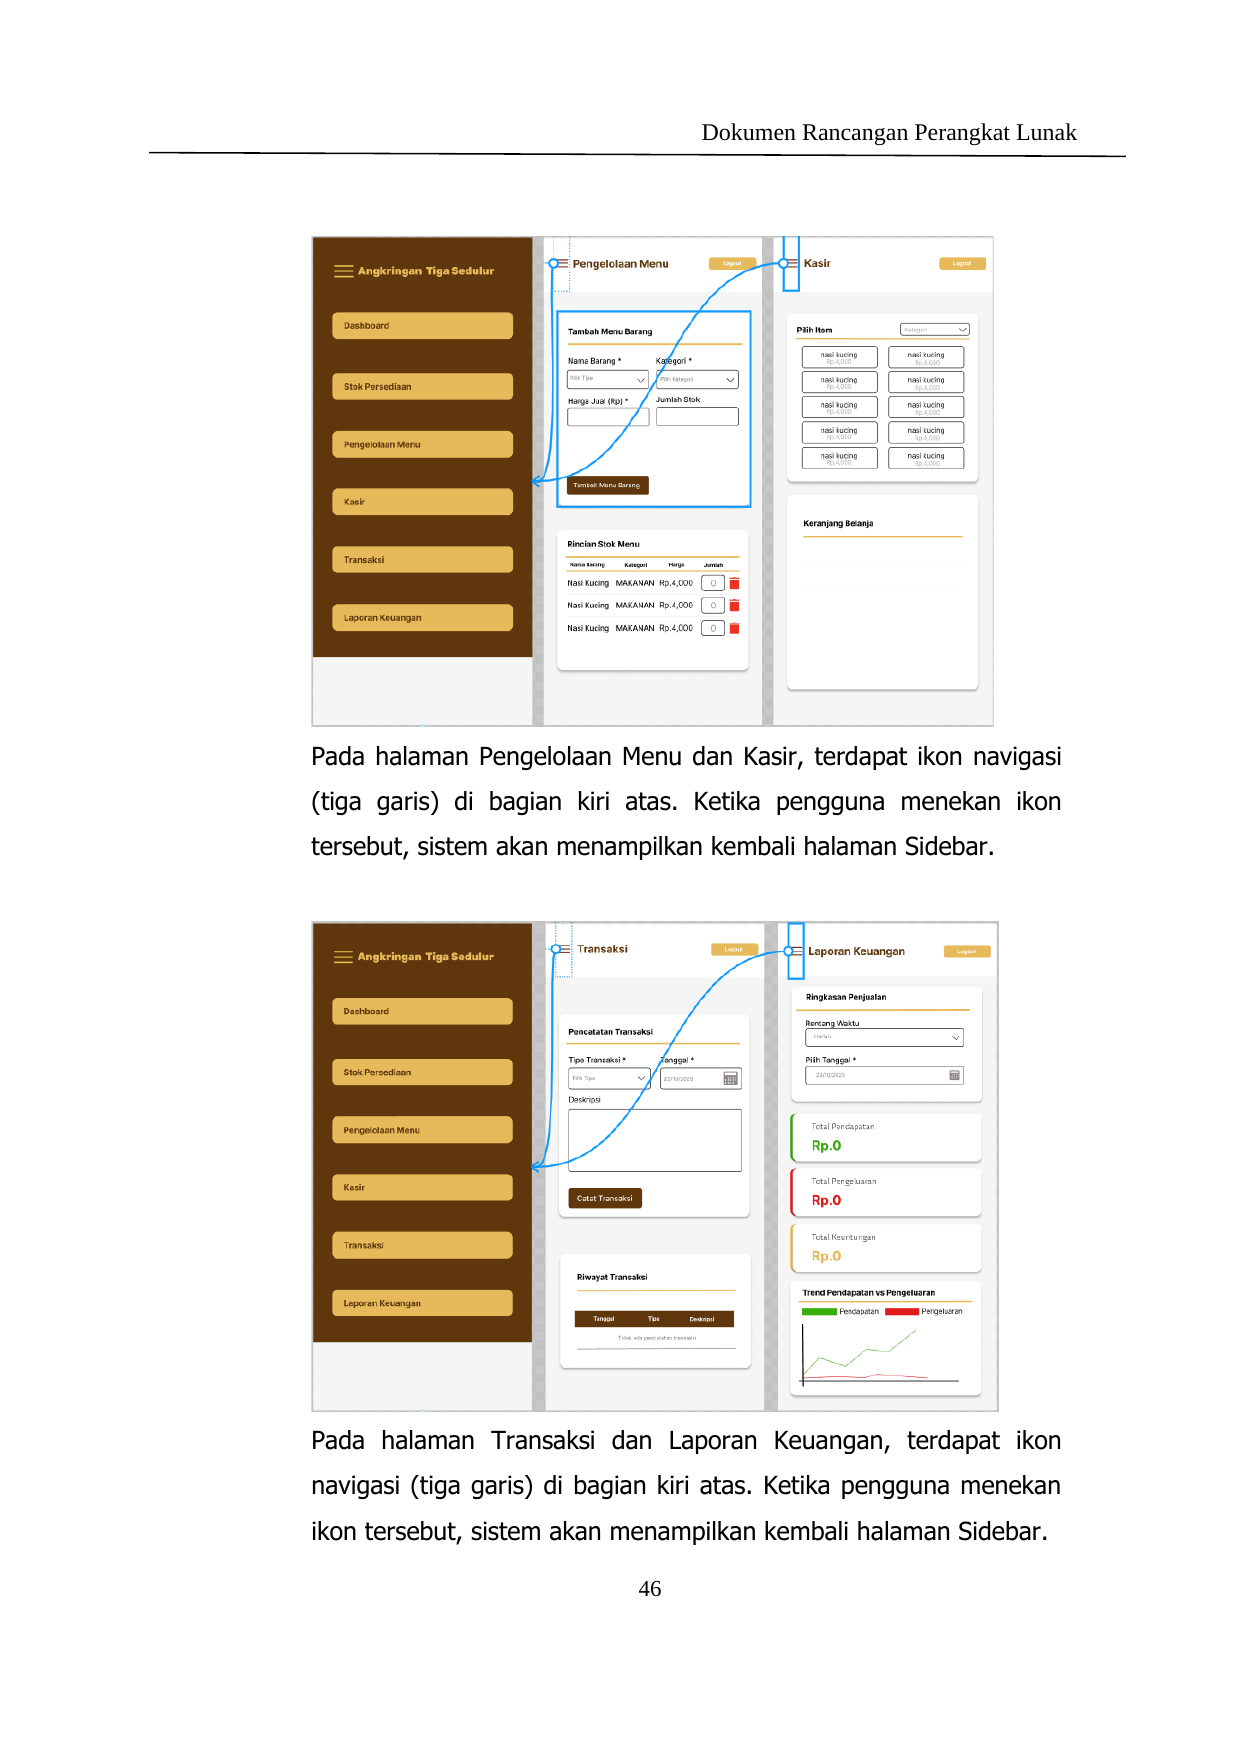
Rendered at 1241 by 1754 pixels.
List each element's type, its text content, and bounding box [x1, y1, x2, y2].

text Pada halaman Pengelolaan Menu dan Kasir, terdapat ikon navigasi (tiga garis) di bagian kiri atas. Ketika pengguna menekan ikon tersebut, sistem akan menampilkan kembali halaman Sidebar. [311, 740, 1063, 861]
picture [311, 236, 994, 727]
picture [311, 921, 999, 1412]
text Pada halaman Transaksi dan Laporan Keuangan, terdapat ikon navigasi (tiga garis) di bagian kiri atas. Ketika pengguna menekan ikon tersebut, sistem akan menampilkan kembali halaman Sidebar. [311, 1424, 1063, 1545]
